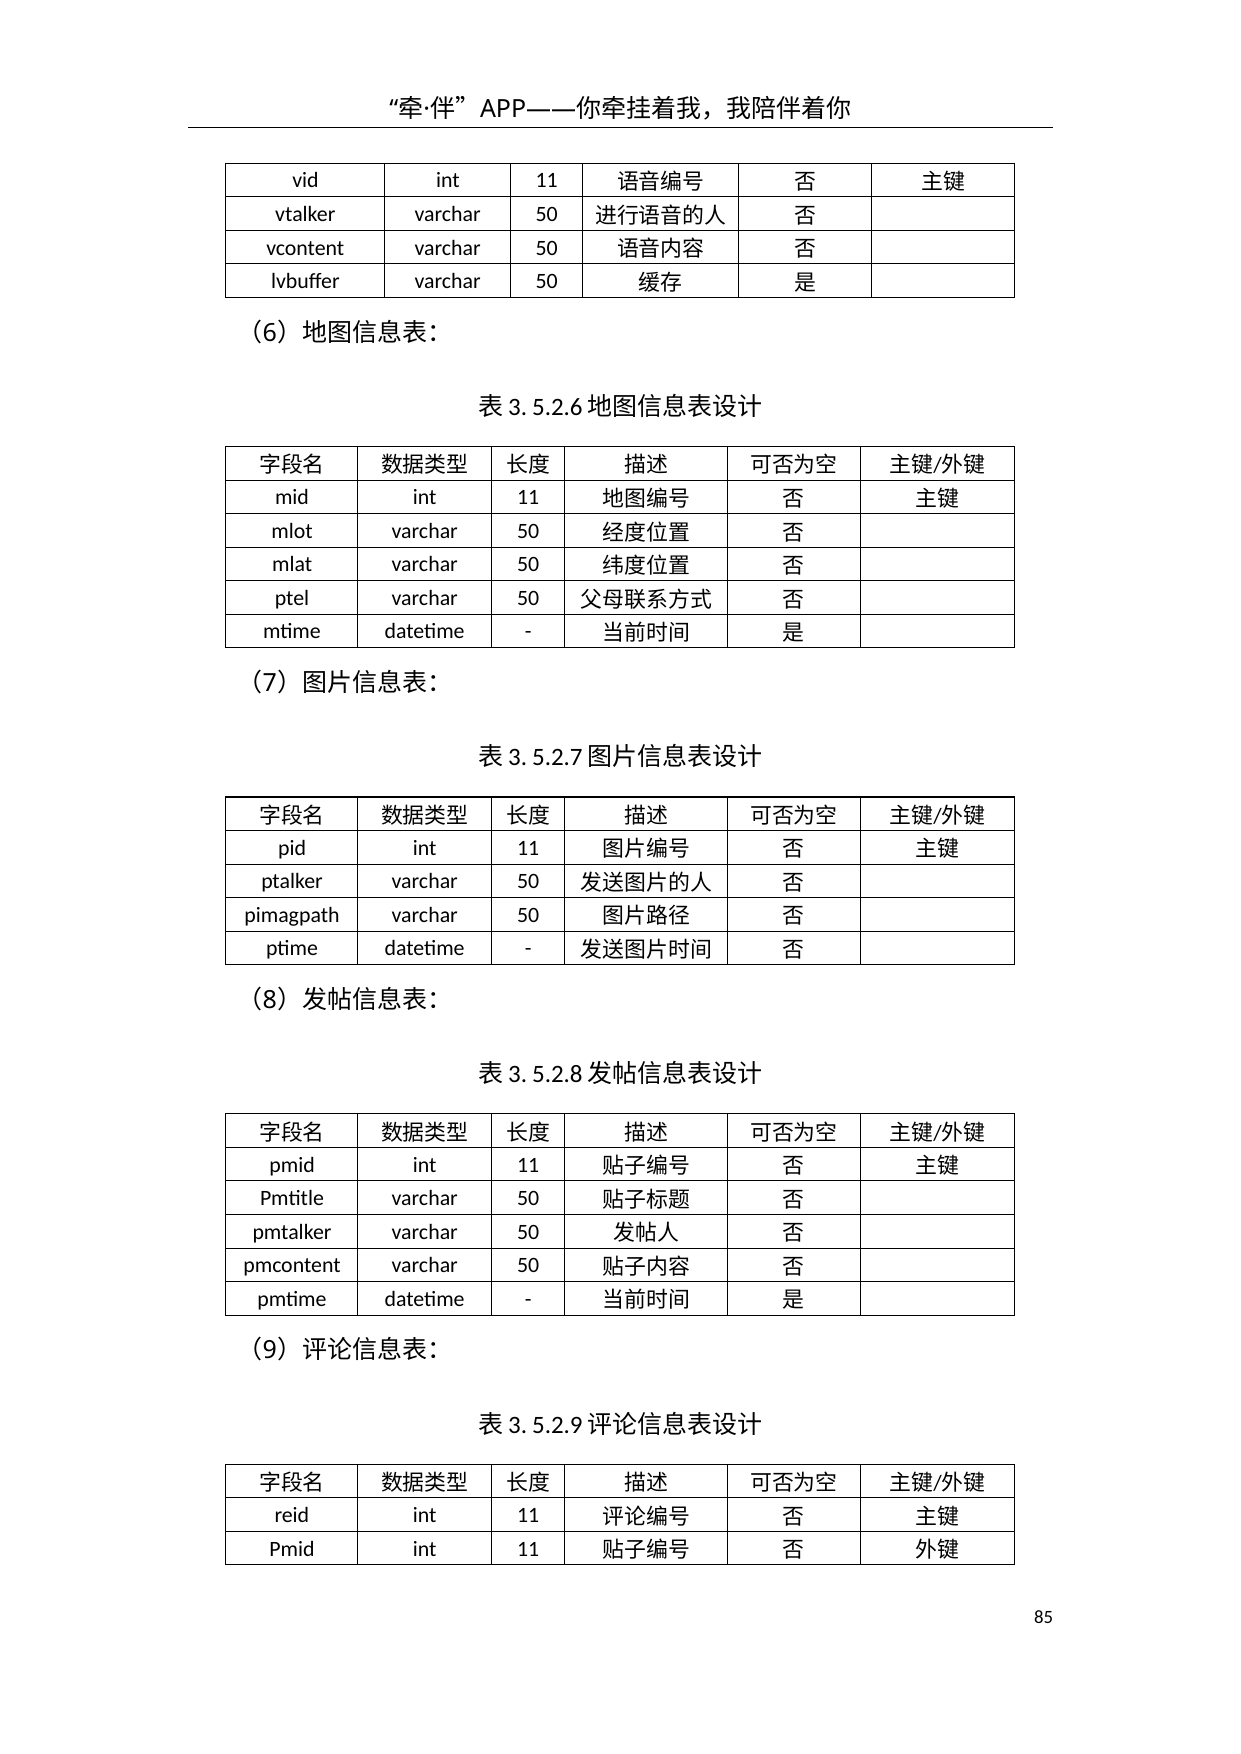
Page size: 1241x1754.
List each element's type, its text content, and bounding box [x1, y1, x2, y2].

table_header 字段名 [226, 798, 357, 830]
table_cell 否 [728, 831, 860, 863]
table_cell 纬度位置 [565, 548, 727, 580]
table_cell varchar [358, 581, 491, 614]
table_cell ptalker [226, 865, 357, 897]
table_header 可否为空 [728, 1465, 860, 1497]
table_cell 11 [511, 164, 582, 196]
table_cell 11 [492, 831, 564, 863]
table_header 长度 [492, 798, 564, 830]
table_cell 是 [728, 615, 860, 647]
table_cell [872, 264, 1014, 297]
table_cell varchar [385, 264, 510, 297]
table_cell int [358, 831, 491, 863]
table_cell varchar [385, 231, 510, 263]
table_cell 50 [492, 865, 564, 897]
table_cell [872, 197, 1014, 230]
table_cell pid [226, 831, 357, 863]
table_cell int [385, 164, 510, 196]
table_cell Pmid [226, 1532, 357, 1564]
text 表3. 5.2.7图片信息表设计 [187, 722, 1053, 787]
table_header 可否为空 [728, 1114, 860, 1147]
table_header 描述 [565, 1465, 727, 1497]
table_header 长度 [492, 447, 564, 479]
table_header 数据类型 [358, 447, 491, 479]
table_cell ptime [226, 932, 357, 964]
table_cell varchar [358, 865, 491, 897]
table_cell 进行语音的人 [583, 197, 738, 230]
table_cell 否 [728, 548, 860, 580]
table_cell 缓存 [583, 264, 738, 297]
table_header 长度 [492, 1465, 564, 1497]
text 表3. 5.2.6地图信息表设计 [187, 372, 1053, 437]
table_cell 否 [728, 481, 860, 513]
table_cell - [492, 932, 564, 964]
table_cell 发送图片时间 [565, 932, 727, 964]
table_cell [861, 1249, 1014, 1281]
table_header 主键/外键 [861, 1114, 1014, 1147]
table_cell 图片路径 [565, 898, 727, 931]
table_cell mid [226, 481, 357, 513]
table_cell [861, 514, 1014, 547]
table_cell 发帖人 [565, 1215, 727, 1247]
text （6）地图信息表： [187, 298, 1053, 363]
table_cell 否 [728, 932, 860, 964]
table_cell 评论编号 [565, 1498, 727, 1531]
table_cell 50 [492, 1181, 564, 1214]
table_cell int [358, 1532, 491, 1564]
table_cell 否 [728, 1215, 860, 1247]
table_cell [861, 1215, 1014, 1247]
table_cell 否 [728, 514, 860, 547]
table_cell 贴子内容 [565, 1249, 727, 1281]
table_cell pmtime [226, 1282, 357, 1314]
table_cell 否 [728, 865, 860, 897]
table_cell 否 [739, 231, 871, 263]
table_cell 父母联系方式 [565, 581, 727, 614]
table_header 数据类型 [358, 1465, 491, 1497]
table_header 主键/外键 [861, 447, 1014, 479]
table_cell 语音内容 [583, 231, 738, 263]
table_cell [861, 898, 1014, 931]
text 表3. 5.2.9评论信息表设计 [187, 1390, 1053, 1455]
table_cell 否 [728, 1181, 860, 1214]
table_cell [861, 932, 1014, 964]
table_cell 50 [492, 1215, 564, 1247]
table_header 字段名 [226, 1465, 357, 1497]
table_cell 主键 [861, 1148, 1014, 1180]
table_cell varchar [358, 514, 491, 547]
table_cell vid [226, 164, 384, 196]
table_header 字段名 [226, 1114, 357, 1147]
table_cell 11 [492, 1498, 564, 1531]
text （8）发帖信息表： [187, 965, 1053, 1030]
table_cell 主键 [861, 831, 1014, 863]
table_cell vcontent [226, 231, 384, 263]
table_cell 否 [728, 1532, 860, 1564]
table_header 主键/外键 [861, 1465, 1014, 1497]
table_cell 当前时间 [565, 615, 727, 647]
table_header 描述 [565, 798, 727, 830]
table_cell 否 [728, 581, 860, 614]
table_cell mlat [226, 548, 357, 580]
table_cell 50 [511, 197, 582, 230]
table_cell ptel [226, 581, 357, 614]
table_cell Pmtitle [226, 1181, 357, 1214]
table_cell datetime [358, 932, 491, 964]
table_cell vtalker [226, 197, 384, 230]
table_cell 50 [492, 514, 564, 547]
table_cell varchar [358, 1215, 491, 1247]
text （9）评论信息表： [187, 1316, 1053, 1381]
table_cell 贴子标题 [565, 1181, 727, 1214]
table_cell 是 [728, 1282, 860, 1314]
table_cell varchar [385, 197, 510, 230]
table_cell 否 [739, 164, 871, 196]
table_cell 主键 [861, 481, 1014, 513]
table_cell mtime [226, 615, 357, 647]
table_cell 外键 [861, 1532, 1014, 1564]
table_cell 50 [511, 231, 582, 263]
table_cell varchar [358, 1181, 491, 1214]
table_cell mlot [226, 514, 357, 547]
table_cell int [358, 481, 491, 513]
table_cell 当前时间 [565, 1282, 727, 1314]
table_cell 否 [728, 1498, 860, 1531]
table_cell 语音编号 [583, 164, 738, 196]
table_cell varchar [358, 898, 491, 931]
table_cell [861, 548, 1014, 580]
table_cell [861, 1181, 1014, 1214]
table_cell lvbuffer [226, 264, 384, 297]
table_cell - [492, 1282, 564, 1314]
table_cell 50 [492, 548, 564, 580]
table_cell 11 [492, 1532, 564, 1564]
table_cell 50 [492, 898, 564, 931]
table_cell 主键 [861, 1498, 1014, 1531]
text （7）图片信息表： [187, 648, 1053, 713]
table_cell int [358, 1498, 491, 1531]
table_cell 主键 [872, 164, 1014, 196]
table_header 可否为空 [728, 447, 860, 479]
table_header 可否为空 [728, 798, 860, 830]
table_cell pmid [226, 1148, 357, 1180]
table_cell reid [226, 1498, 357, 1531]
table_cell datetime [358, 1282, 491, 1314]
table_cell 否 [728, 1148, 860, 1180]
table_cell 50 [492, 581, 564, 614]
table_header 长度 [492, 1114, 564, 1147]
table_cell 经度位置 [565, 514, 727, 547]
table_cell varchar [358, 1249, 491, 1281]
table_header 数据类型 [358, 798, 491, 830]
table_cell 否 [739, 197, 871, 230]
table_cell 贴子编号 [565, 1148, 727, 1180]
table_cell pmtalker [226, 1215, 357, 1247]
table_header 描述 [565, 1114, 727, 1147]
text 表3. 5.2.8发帖信息表设计 [187, 1039, 1053, 1104]
table_cell 是 [739, 264, 871, 297]
table_cell 发送图片的人 [565, 865, 727, 897]
table_header 主键/外键 [861, 798, 1014, 830]
table_cell [861, 865, 1014, 897]
table_cell [861, 615, 1014, 647]
table_cell pmcontent [226, 1249, 357, 1281]
table_cell [872, 231, 1014, 263]
table_cell 否 [728, 1249, 860, 1281]
table_cell [861, 1282, 1014, 1314]
table_cell 50 [511, 264, 582, 297]
table_cell - [492, 615, 564, 647]
table_cell int [358, 1148, 491, 1180]
table_cell 贴子编号 [565, 1532, 727, 1564]
table_cell pimagpath [226, 898, 357, 931]
table_cell [861, 581, 1014, 614]
table_header 字段名 [226, 447, 357, 479]
table_cell 11 [492, 1148, 564, 1180]
table_cell 50 [492, 1249, 564, 1281]
table_cell 图片编号 [565, 831, 727, 863]
table_header 数据类型 [358, 1114, 491, 1147]
table_cell datetime [358, 615, 491, 647]
table_cell 否 [728, 898, 860, 931]
table_header 描述 [565, 447, 727, 479]
table_cell 地图编号 [565, 481, 727, 513]
table_cell varchar [358, 548, 491, 580]
table_cell 11 [492, 481, 564, 513]
